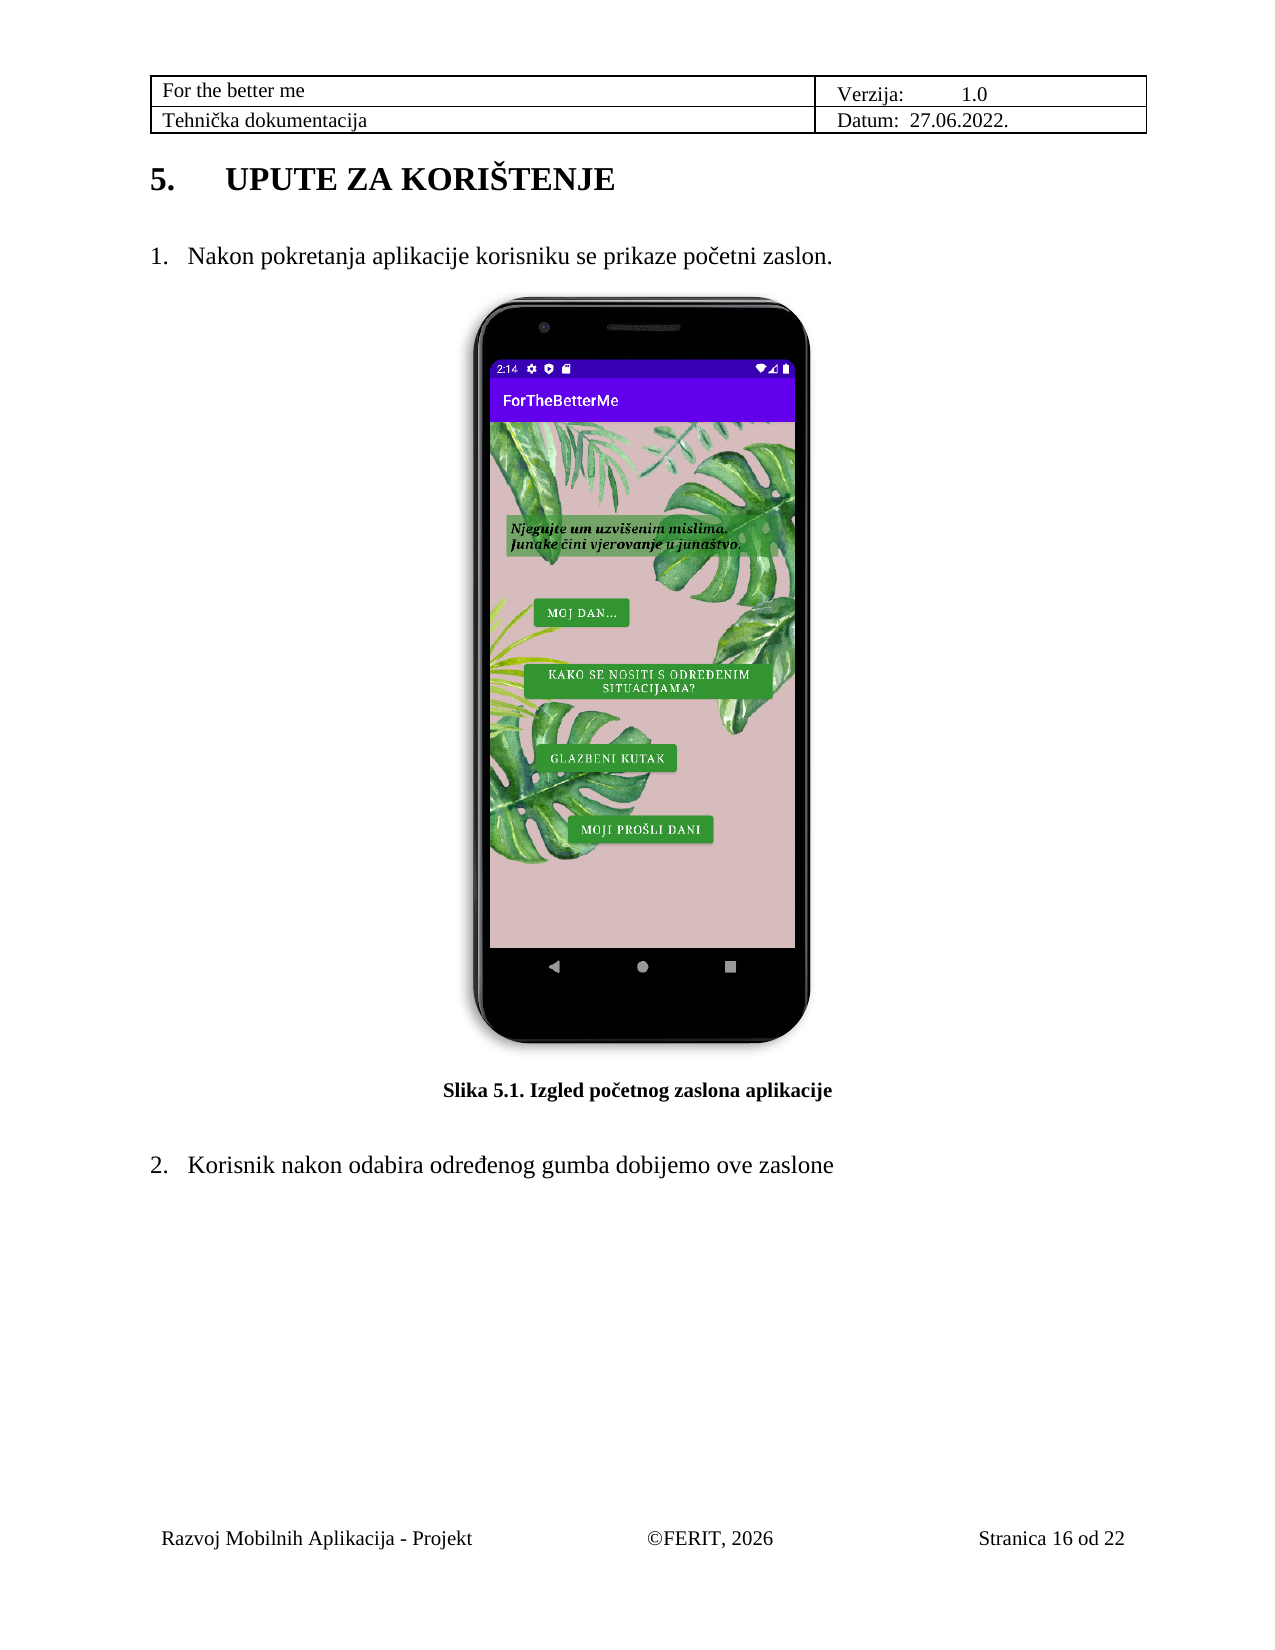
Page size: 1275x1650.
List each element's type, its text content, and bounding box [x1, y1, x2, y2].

text Slika 5.1. Izgled početnog zaslona aplikacije [150, 1078, 1125, 1102]
list Nakon pokretanja aplikacije korisniku se prikaze početni zaslon. [150, 241, 1125, 270]
subtitle UPUTE ZA KORIŠTENJE [150, 159, 1125, 197]
list Korisnik nakon odabira određenog gumba dobijemo ove zaslone [150, 1150, 1125, 1179]
picture [473, 296, 811, 1044]
